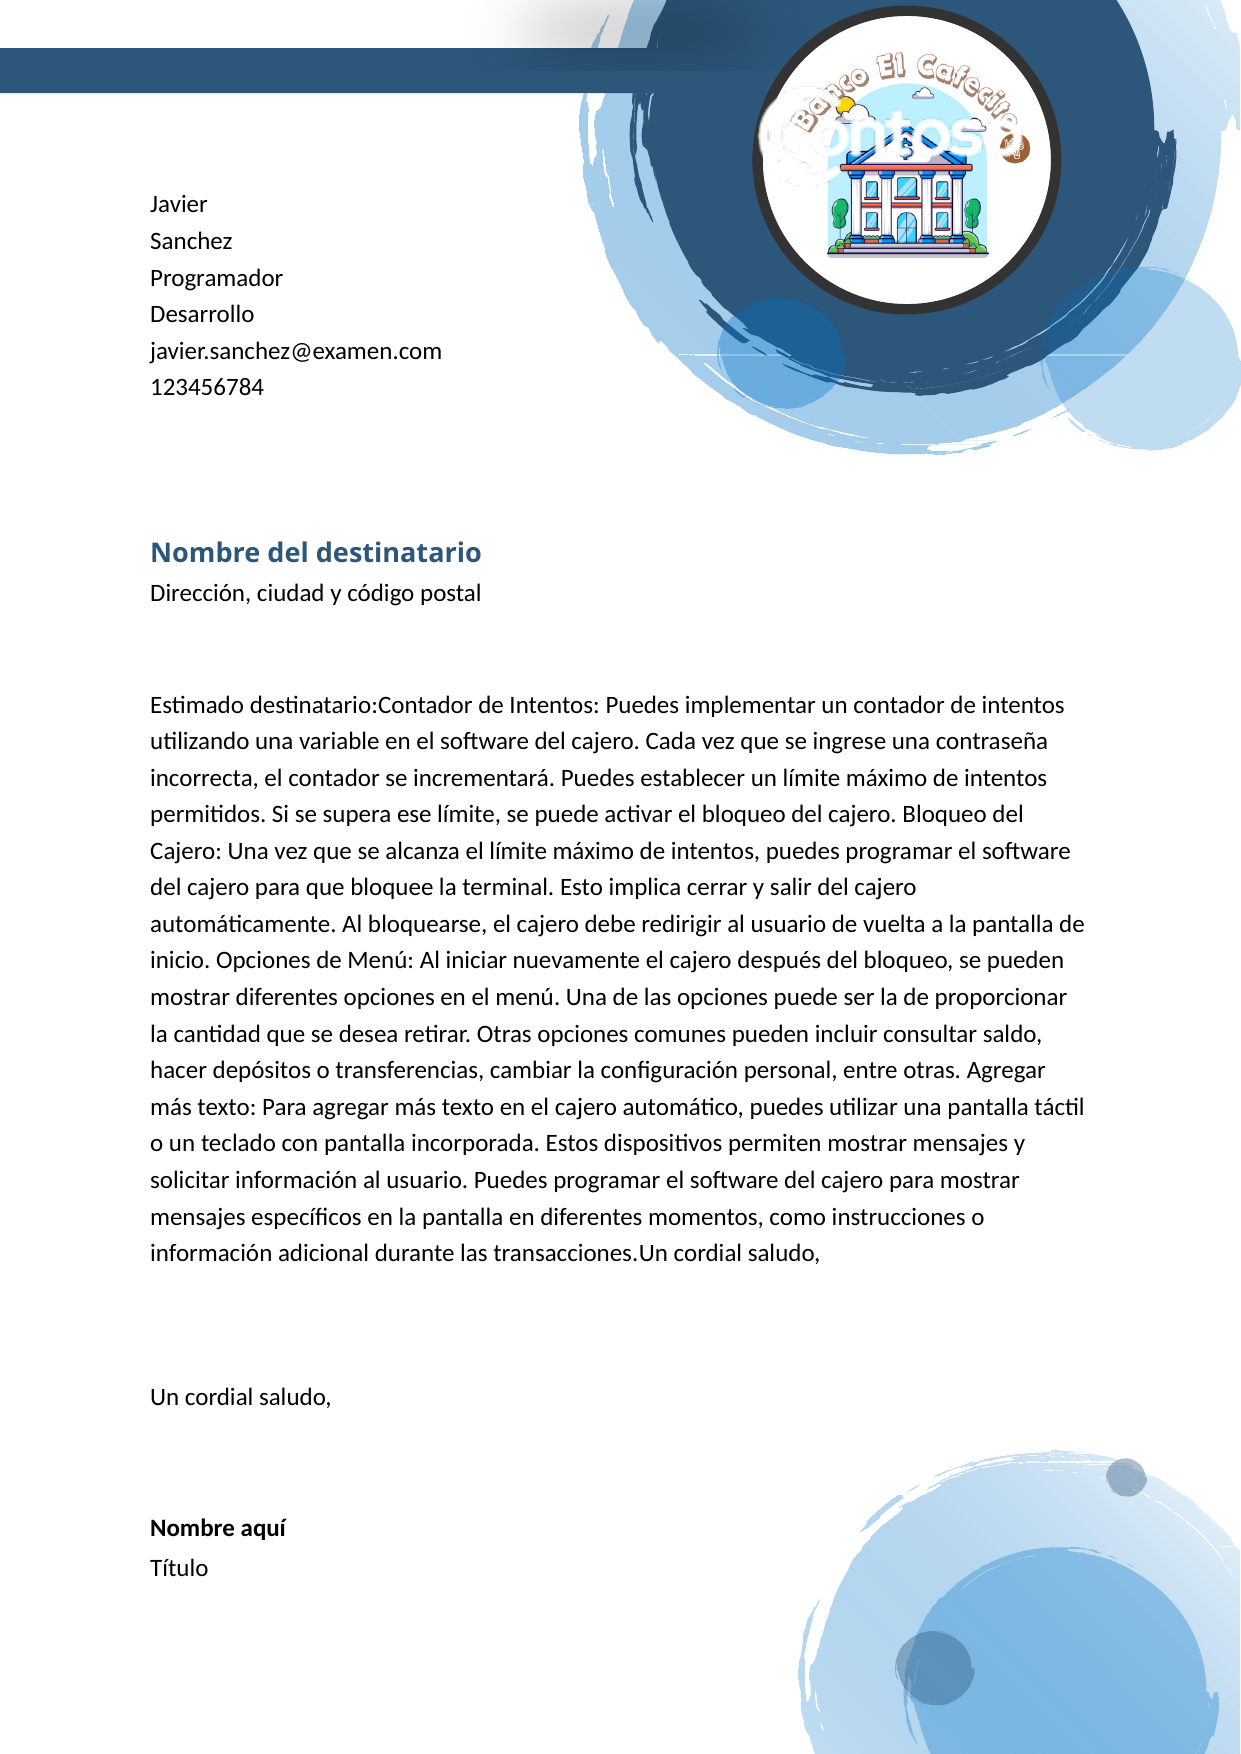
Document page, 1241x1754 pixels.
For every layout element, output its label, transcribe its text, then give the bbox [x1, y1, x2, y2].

text javier.sanchez@examen.com [150, 335, 1090, 365]
picture [801, 256, 1013, 262]
text Desarrollo [150, 298, 1090, 329]
text Programador [150, 262, 1090, 292]
picture [852, 292, 962, 298]
text 123456784 [150, 371, 1090, 402]
text Sanchez [150, 225, 1090, 256]
text Javier [150, 189, 1090, 219]
picture [749, 16, 1050, 189]
picture [776, 219, 1037, 225]
text Estimado :Contador de Intentos: Puedes implementar un contador de intentos utilizando una variable en el software del cajero. Cada vez que se ingrese una contraseña incorrecta, el contador se incrementará. Puedes establecer un límite máximo de intentos permitidos. Si se supera ese límite, se puede activar el bloqueo del cajero. Bloqueo del Cajero: Una vez que se alcanza el límite máximo de intentos, puedes programar el software del cajero para que bloquee la terminal. Esto implica cerrar y salir del cajero automáticamente. Al bloquearse, el cajero debe redirigir al usuario de vuelta a la pantalla de inicio. Opciones de Menú: Al iniciar nuevamente el cajero después del bloqueo, se pueden mostrar diferentes opciones en el menú. Una de las opciones puede ser la de proporcionar la cantidad que se desea retirar. Otras opciones comunes pueden incluir consultar saldo, hacer depósitos o transferencias, cambiar la configuración personal, entre otras. Agregar más texto: Para agregar más texto en el cajero automático, puedes utilizar una pantalla táctil o un teclado con pantalla incorporada. Estos dispositivos permiten mostrar mensajes y solicitar información al usuario. Puedes programar el software del cajero para mostrar mensajes específicos en la pantalla en diferentes momentos, como instrucciones o información adicional durante las transacciones. [150, 689, 1090, 1268]
